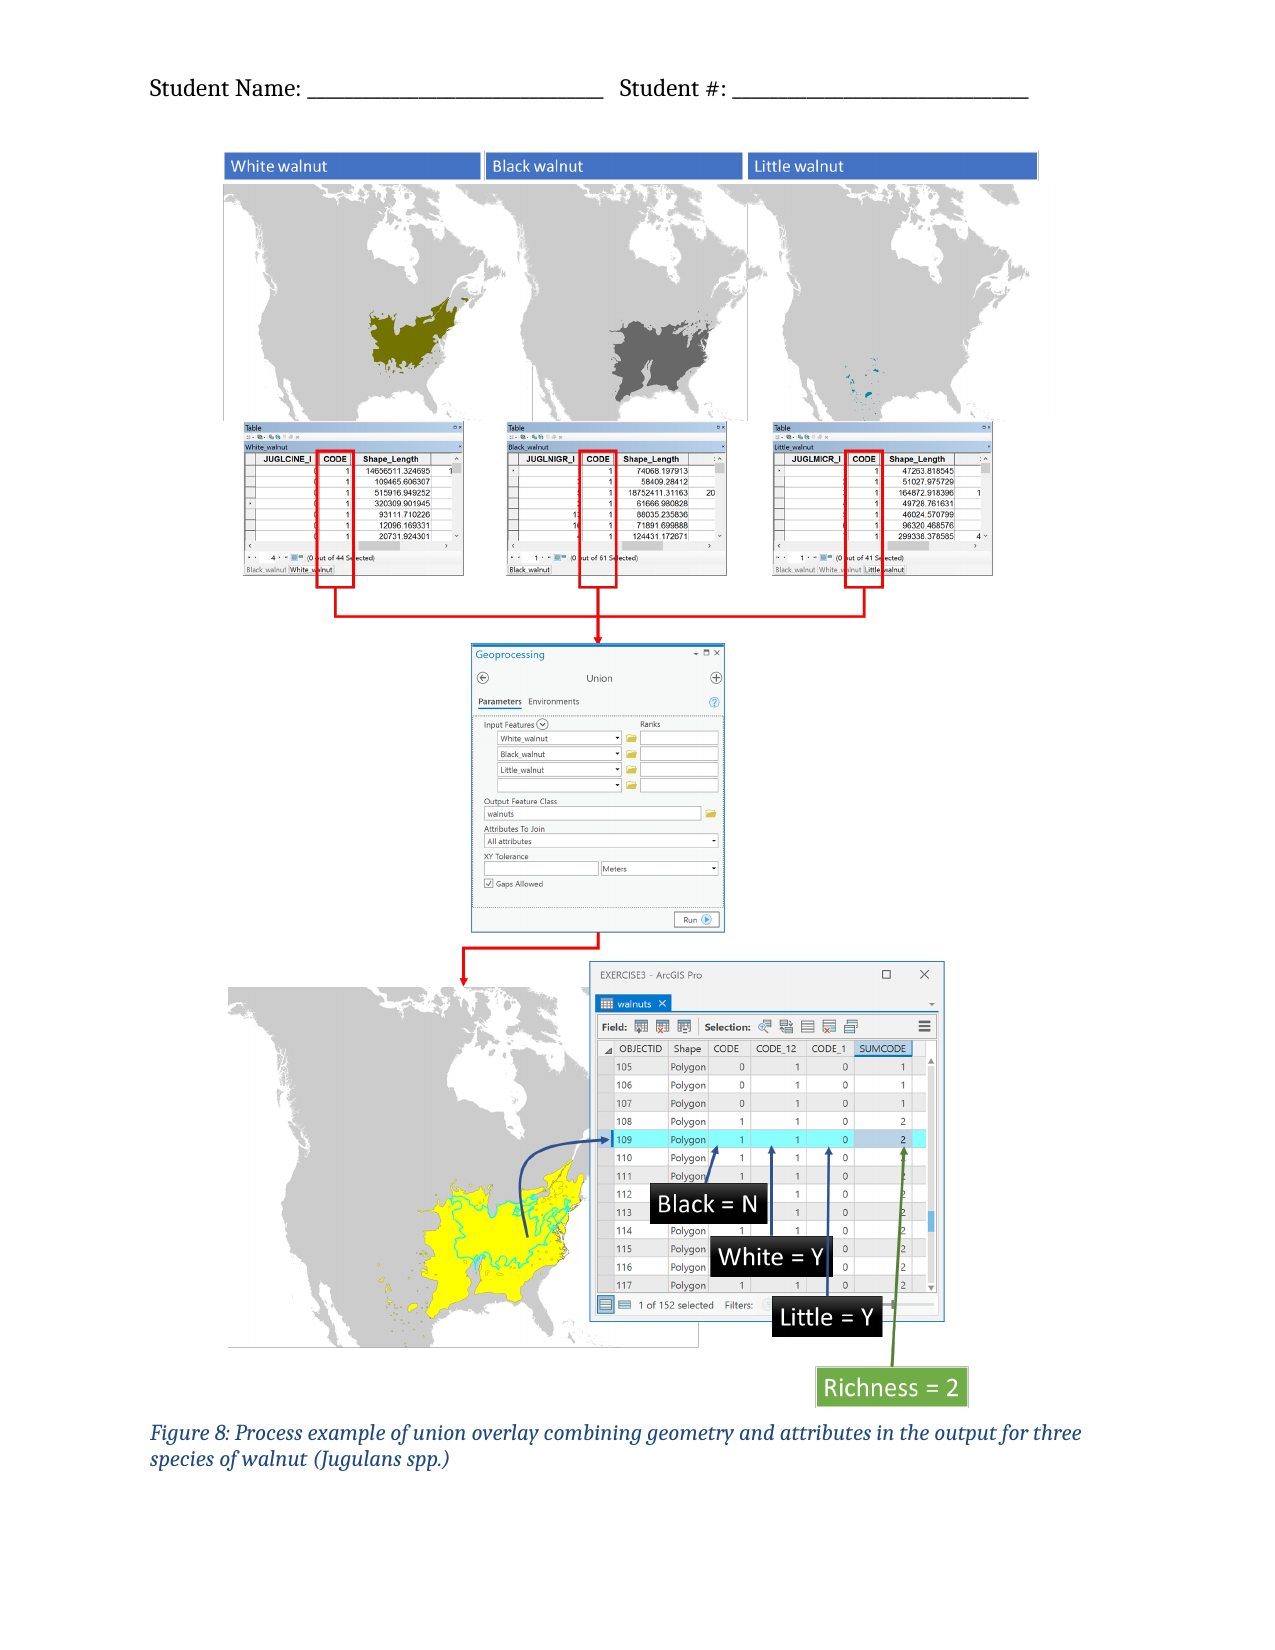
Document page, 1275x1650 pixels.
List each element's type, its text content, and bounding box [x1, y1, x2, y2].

text Figure 8: Process example of union overlay combining geometry and attributes in the output for three species of walnut (Jugulans spp.) [150, 1419, 1125, 1472]
picture [219, 150, 1056, 1420]
